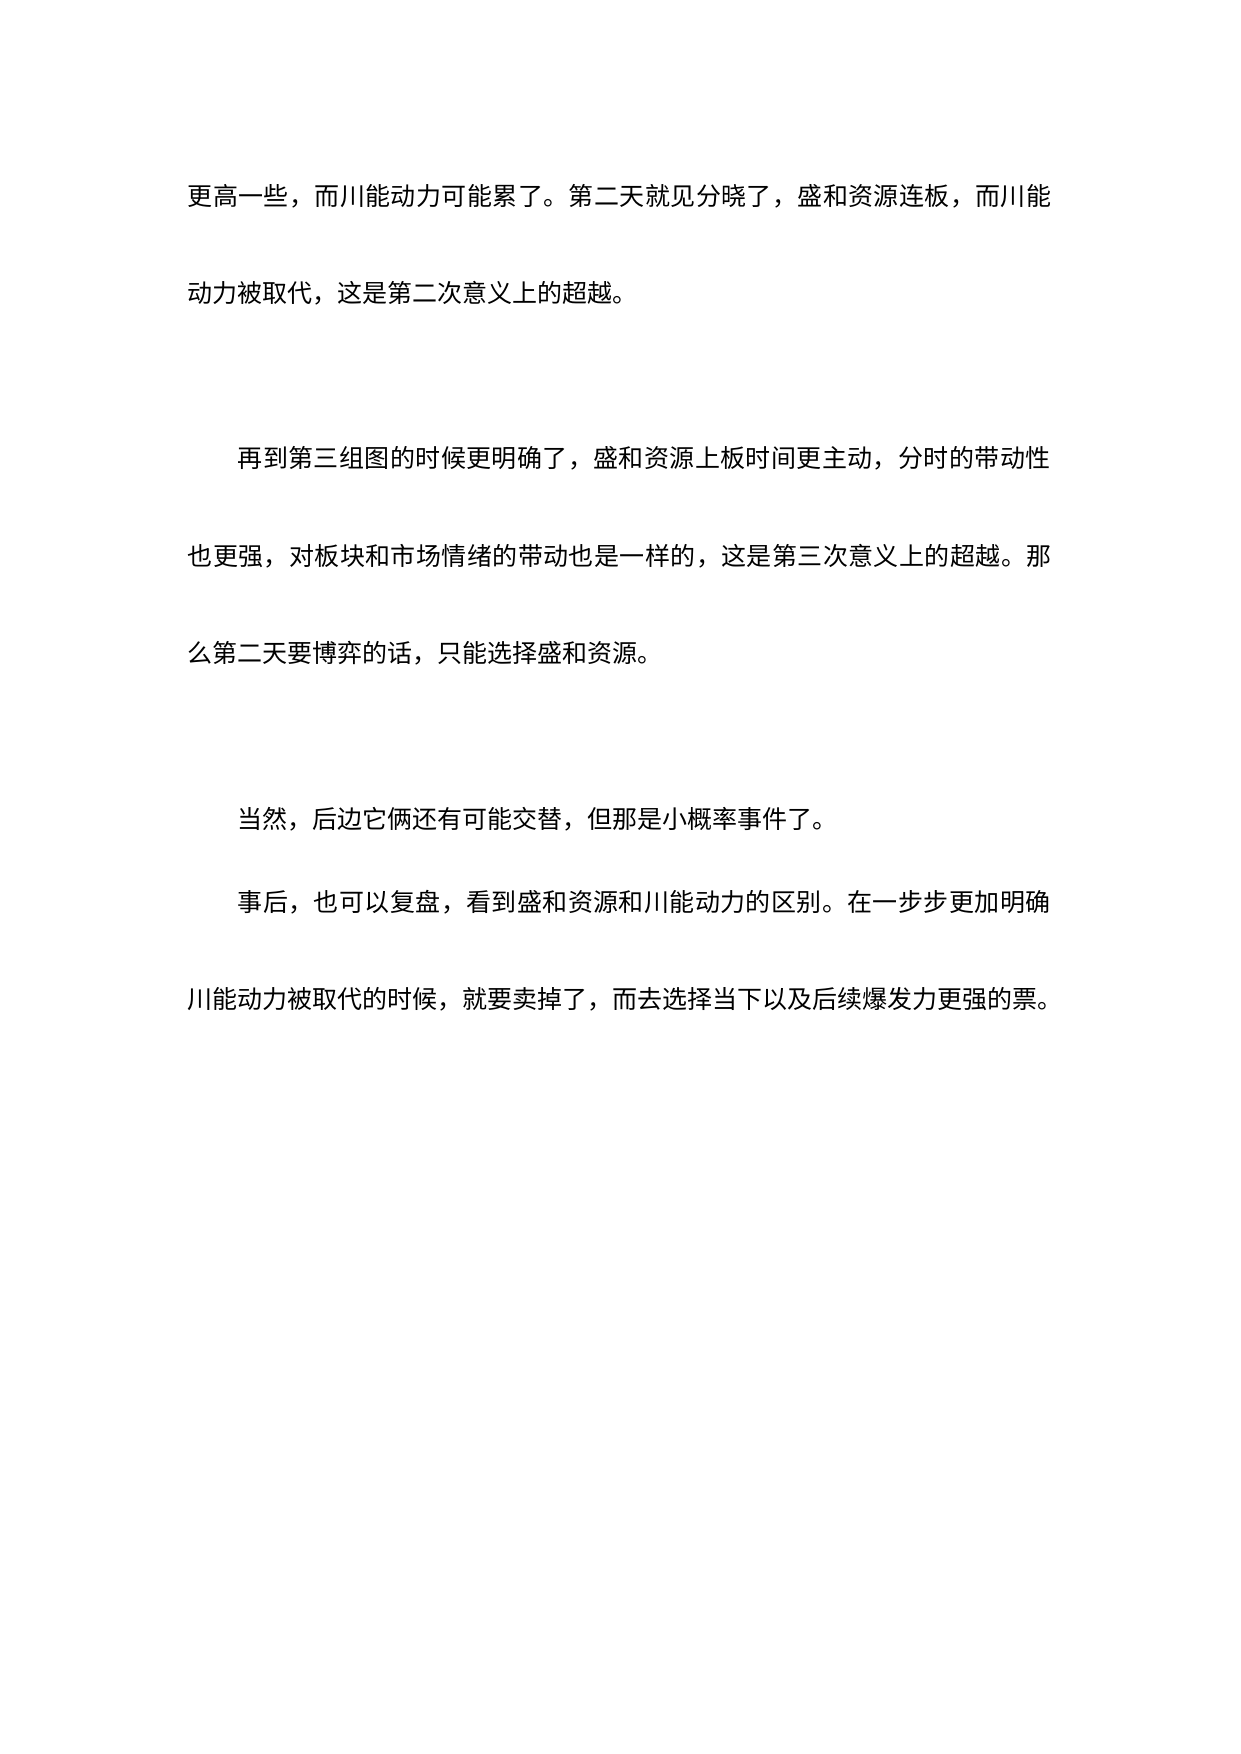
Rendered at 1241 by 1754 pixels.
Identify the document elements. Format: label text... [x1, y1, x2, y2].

text 再到第三组图的时候更明确了，盛和资源上板时间更主动，分时的带动性也更强，对板块和市场情绪的带动也是一样的，这是第三次意义上的超越。那么第二天要博弈的话，只能选择盛和资源。 [187, 424, 1053, 684]
text 当然，后边它俩还有可能交替，但那是小概率事件了。 [187, 785, 1053, 850]
text 事后，也可以复盘，看到盛和资源和川能动力的区别。在一步步更加明确川能动力被取代的时候，就要卖掉了，而去选择当下以及后续爆发力更强的票。 [187, 868, 1053, 1030]
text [187, 162, 1053, 324]
